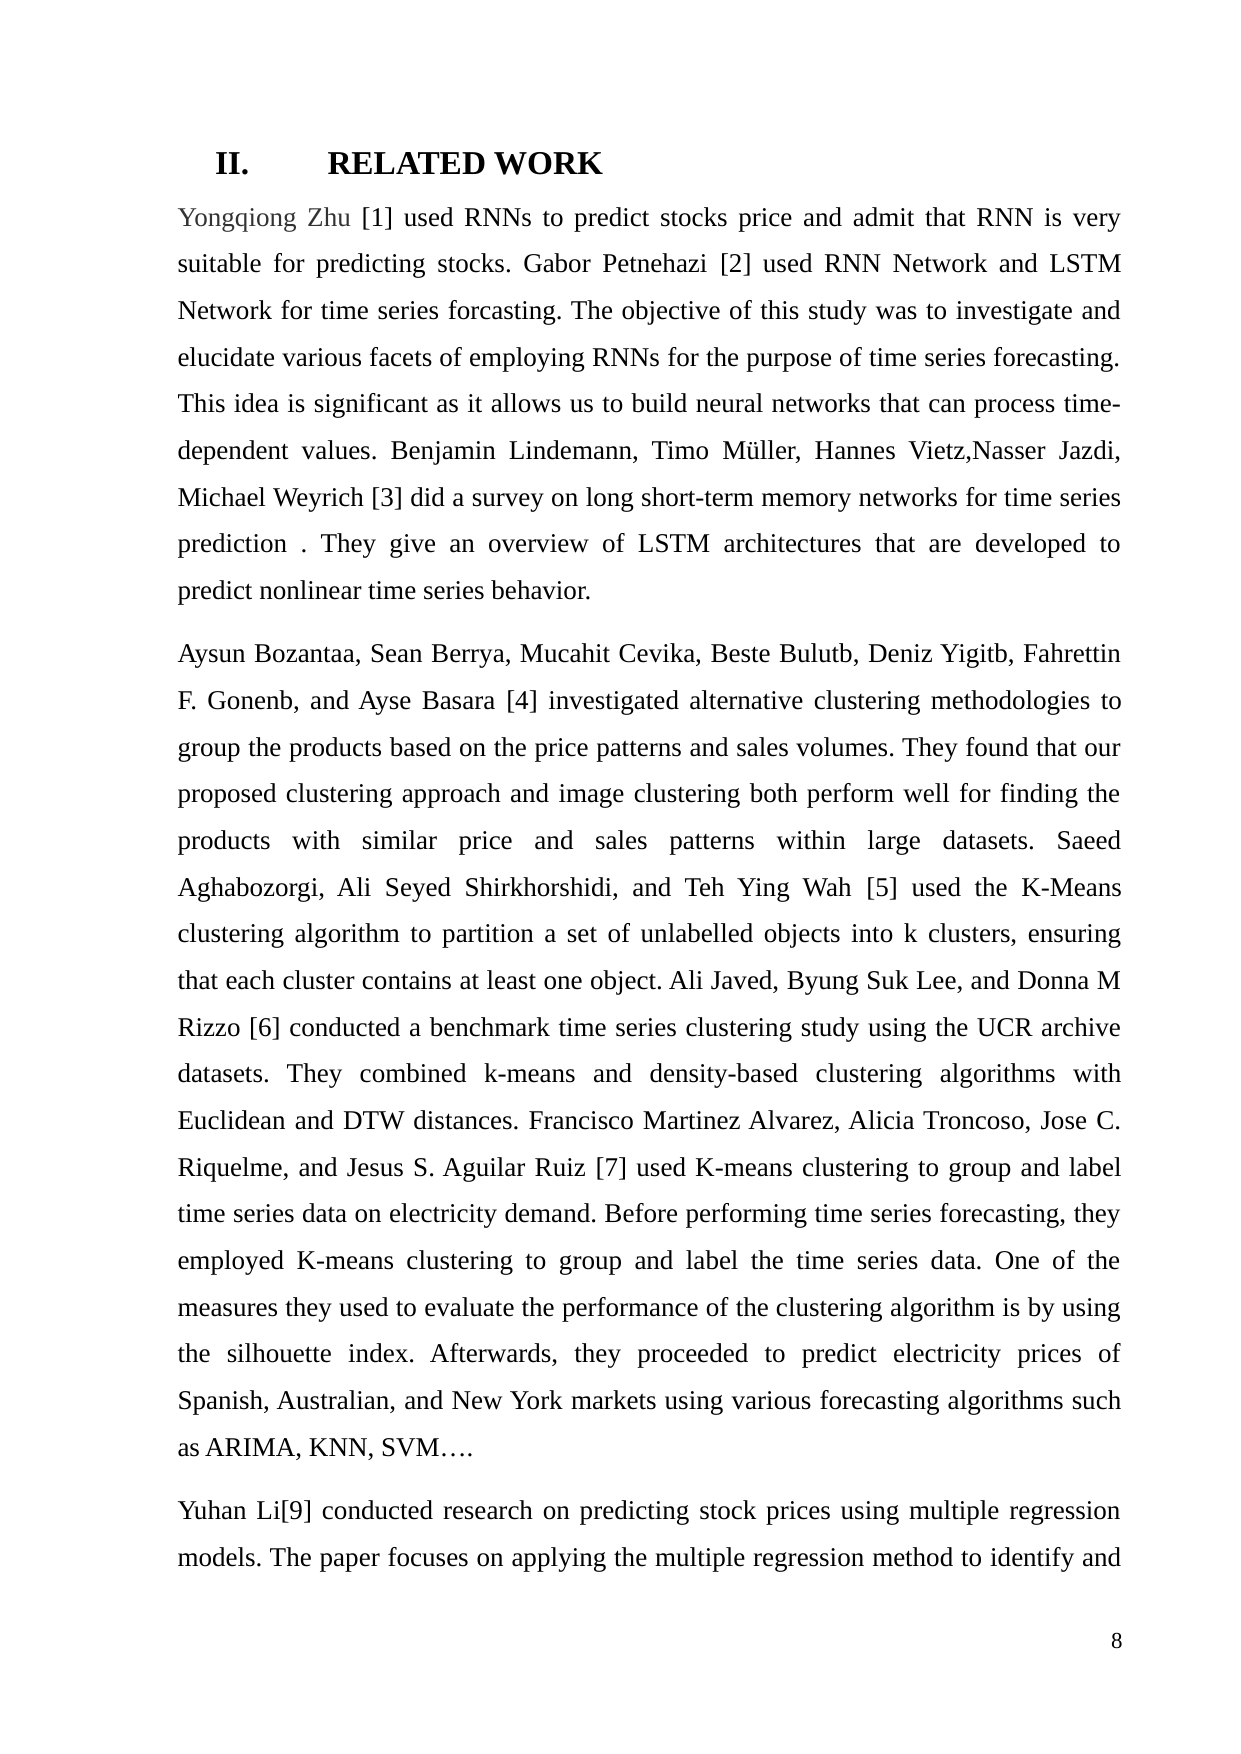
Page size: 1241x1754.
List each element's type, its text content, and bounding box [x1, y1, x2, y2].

text Aysun Bozantaa, Sean Berrya, Mucahit Cevika, Beste Bulutb, Deniz Yigitb, Fahrettin F. Gonenb, and Ayse Basara [4] investigated alternative clustering methodologies to group the products based on the price patterns and sales volumes. They found that our proposed clustering approach and image clustering both perform well for finding the products with similar price and sales patterns within large datasets. Saeed Aghabozorgi, Ali Seyed Shirkhorshidi, and Teh Ying Wah [5] used the K-Means clustering algorithm to partition a set of unlabelled objects into k clusters, ensuring that each cluster contains at least one object. Ali Javed, Byung Suk Lee, and Donna M Rizzo [6] conducted a benchmark time series clustering study using the UCR archive datasets. They combined k-means and density-based clustering algorithms with Euclidean and DTW distances. Francisco Martinez Alvarez, Alicia Troncoso, Jose C. Riquelme, and Jesus S. Aguilar Ruiz [7] used K-means clustering to group and label time series data on electricity demand. Before performing time series forecasting, they employed K-means clustering to group and label the time series data. One of the measures they used to evaluate the performance of the clustering algorithm is by using the silhouette index. Afterwards, they proceeded to predict electricity prices of Spanish, Australian, and New York markets using various forecasting algorithms such as ARIMA, KNN, SVM…. [177, 637, 1122, 1462]
subtitle RELATED WORK [215, 143, 1122, 181]
text Yongqiong Zhu [1] used RNNs to predict stocks price and admit that RNN is very suitable for predicting stocks. Gabor Petnehazi [2] used RNN Network and LSTM Network for time series forcasting. The objective of this study was to investigate and elucidate various facets of employing RNNs for the purpose of time series forecasting. This idea is significant as it allows us to build neural networks that can process time-dependent values. Benjamin Lindemann, Timo Müller, Hannes Vietz,Nasser Jazdi, Michael Weyrich [3] did a survey on long short-term memory networks for time series prediction . They give an overview of LSTM architectures that are developed to predict nonlinear time series behavior. [177, 201, 1122, 605]
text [177, 1494, 1122, 1572]
